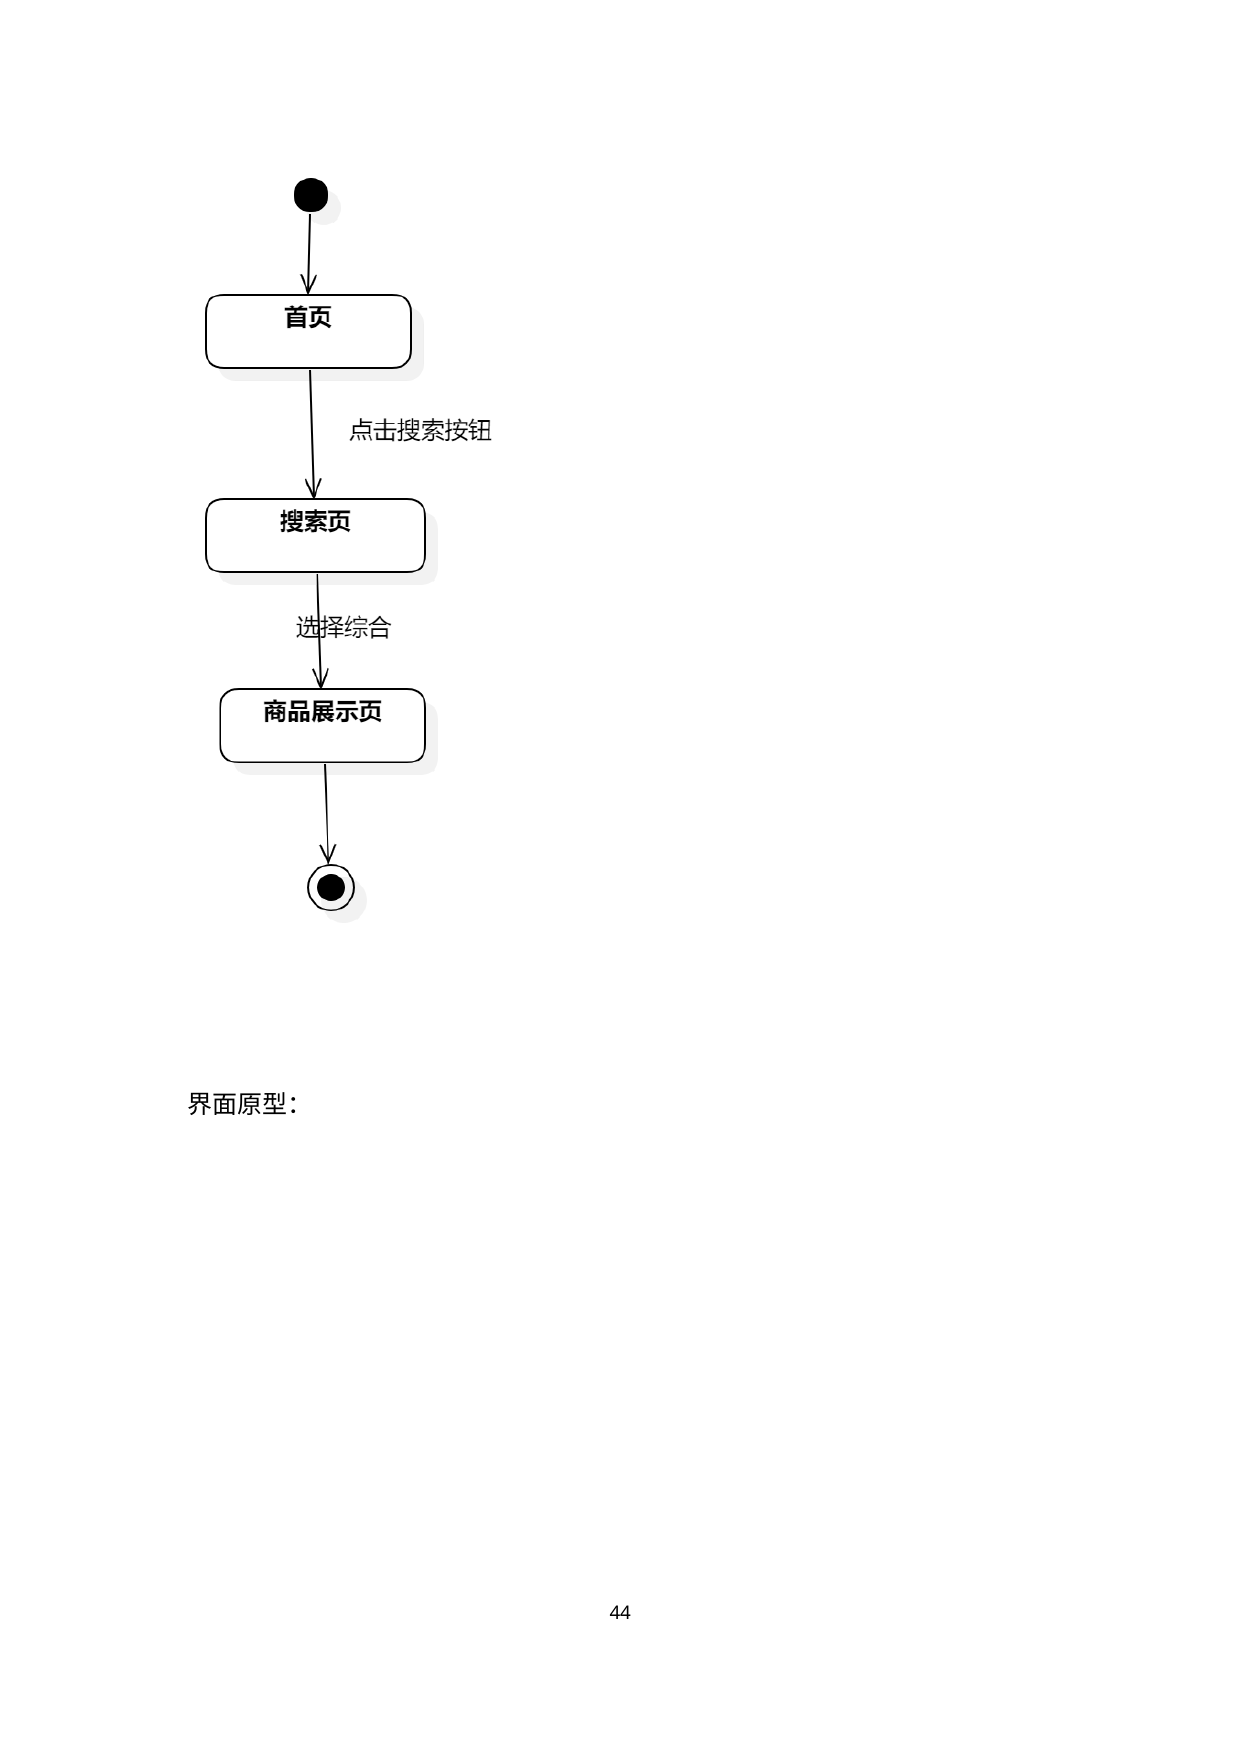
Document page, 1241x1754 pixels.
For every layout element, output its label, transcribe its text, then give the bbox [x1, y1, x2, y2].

picture [187, 159, 564, 983]
text 界面原型： [187, 1070, 1053, 1135]
